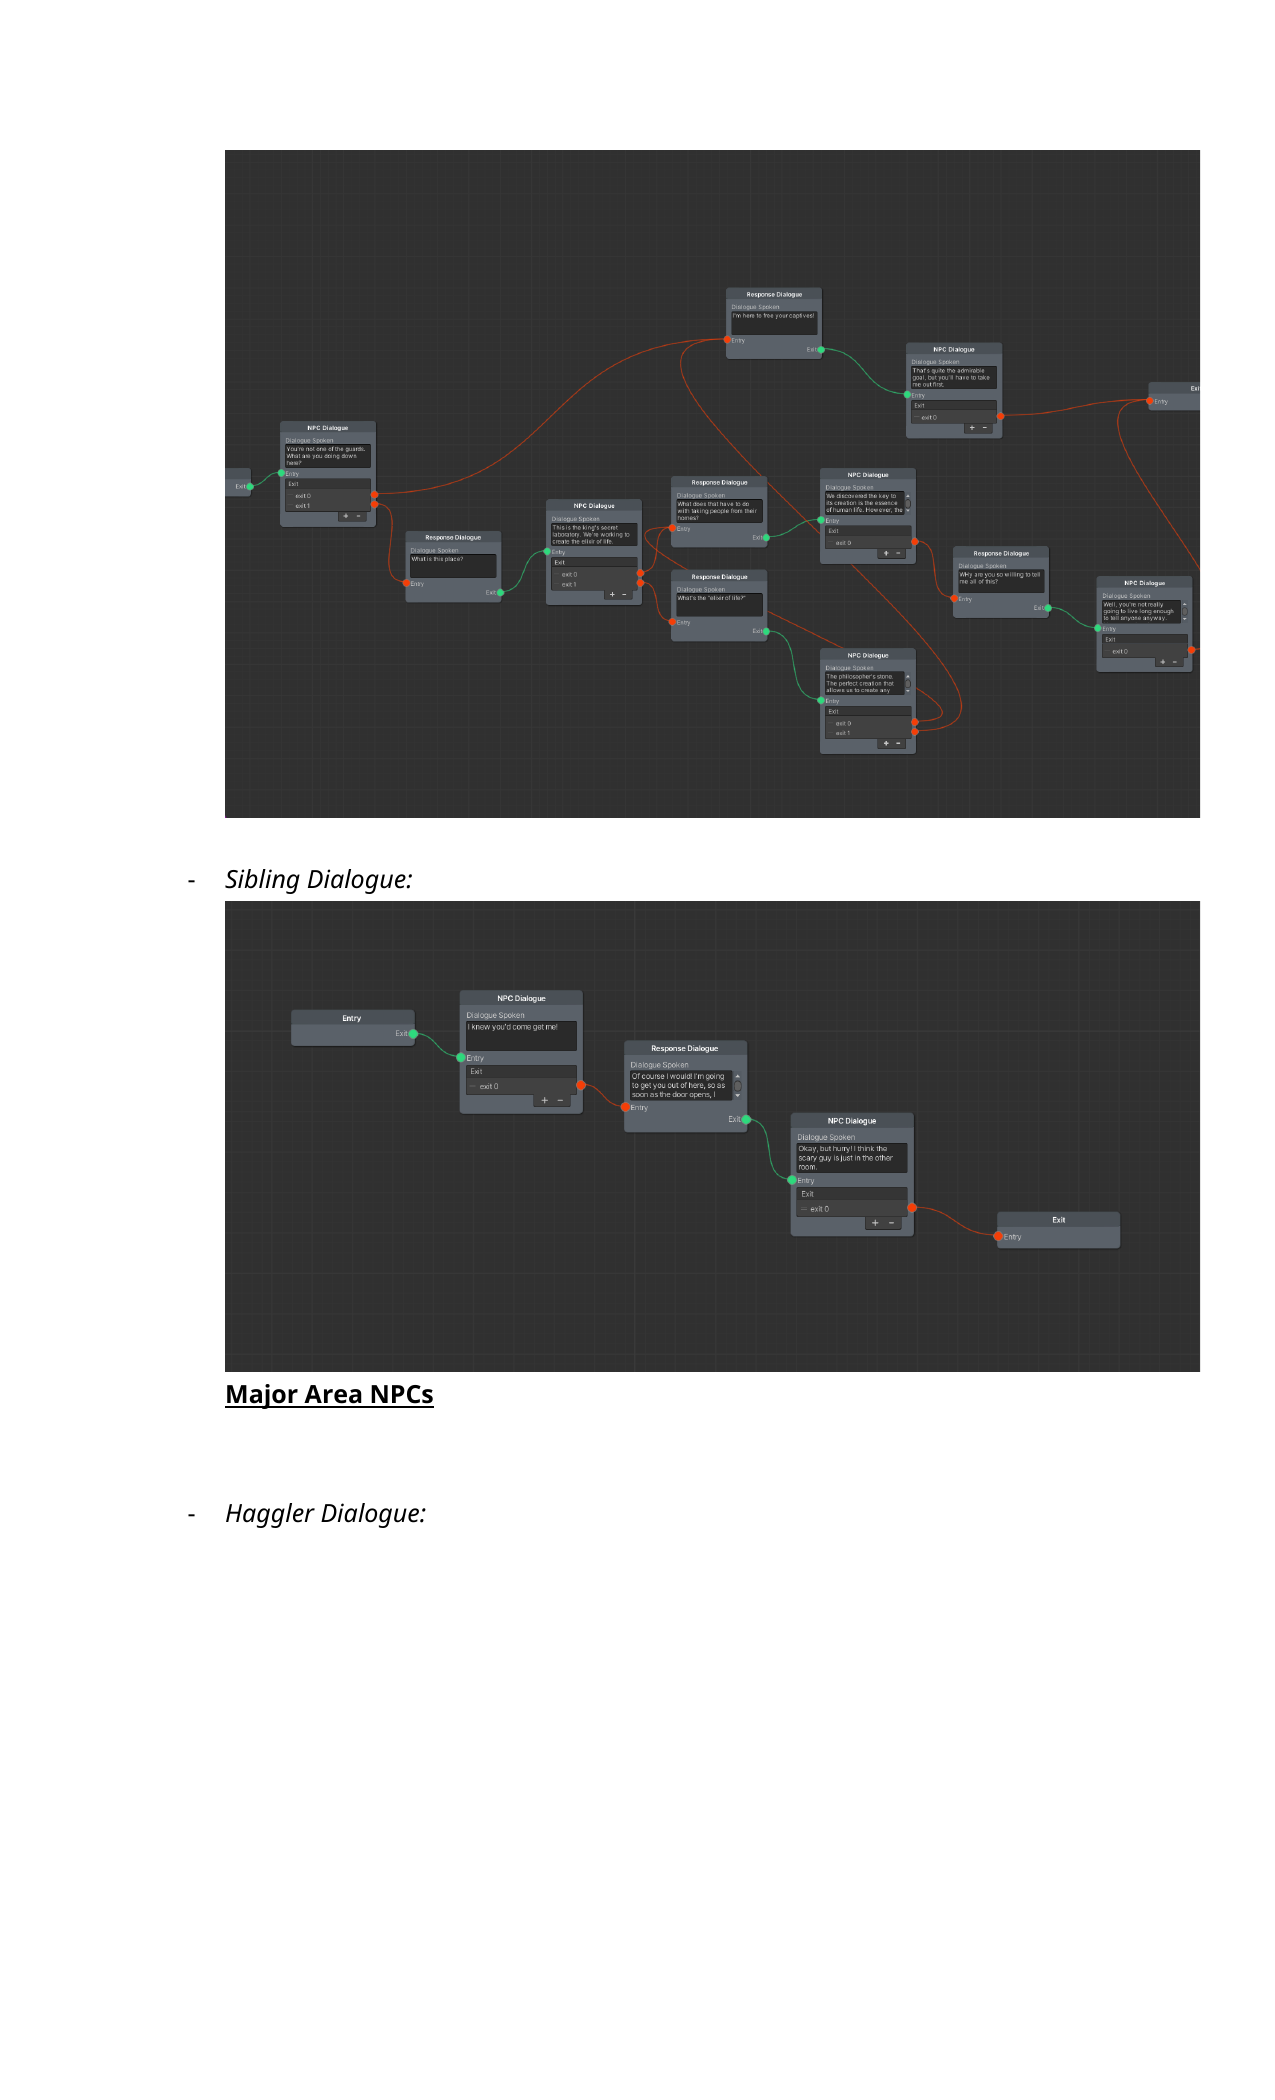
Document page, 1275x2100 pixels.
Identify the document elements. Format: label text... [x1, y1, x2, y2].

list Haggler Dialogue: [187, 1495, 1125, 1529]
picture [225, 901, 1200, 1372]
picture [225, 150, 1200, 818]
list Sibling Dialogue: [187, 862, 1125, 896]
list Major Area NPCs [225, 1377, 1125, 1411]
